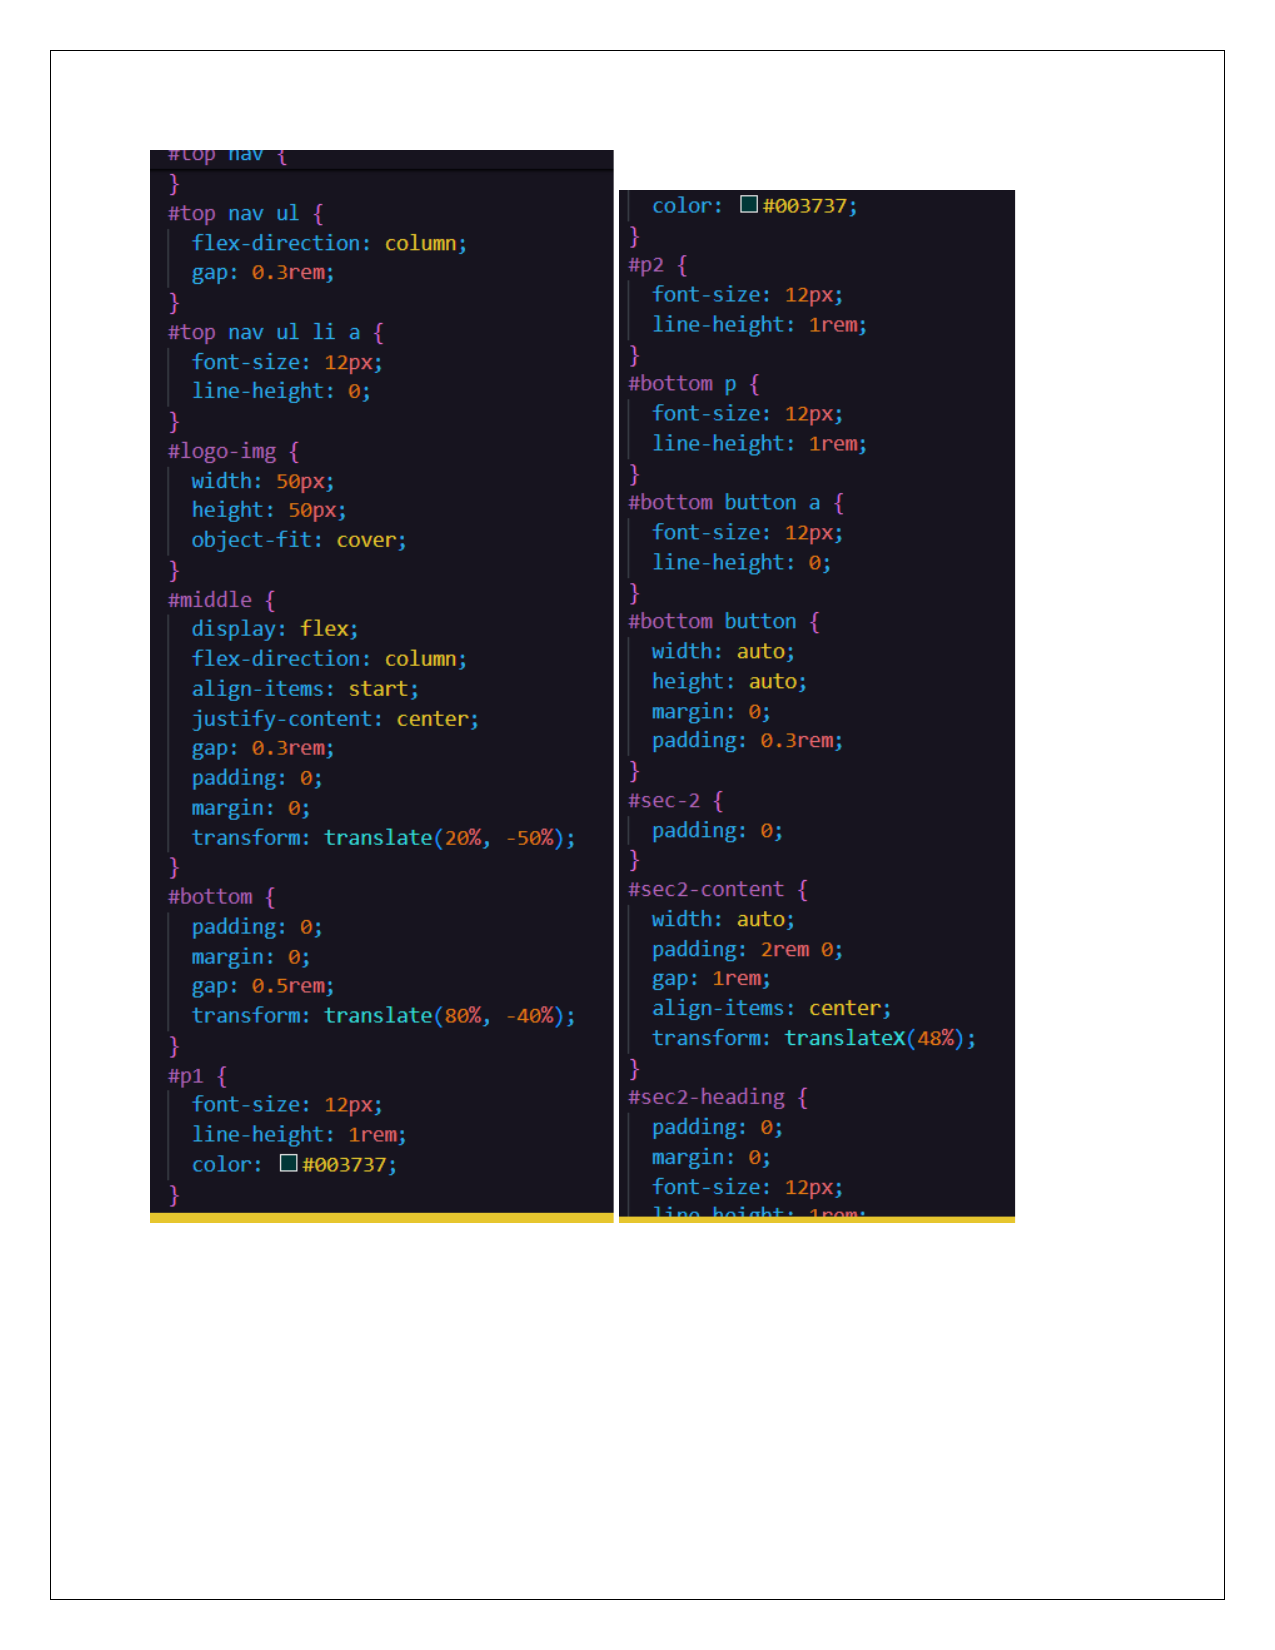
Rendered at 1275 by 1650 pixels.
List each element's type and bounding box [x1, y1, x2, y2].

picture [150, 150, 614, 1223]
picture [619, 190, 1016, 1223]
